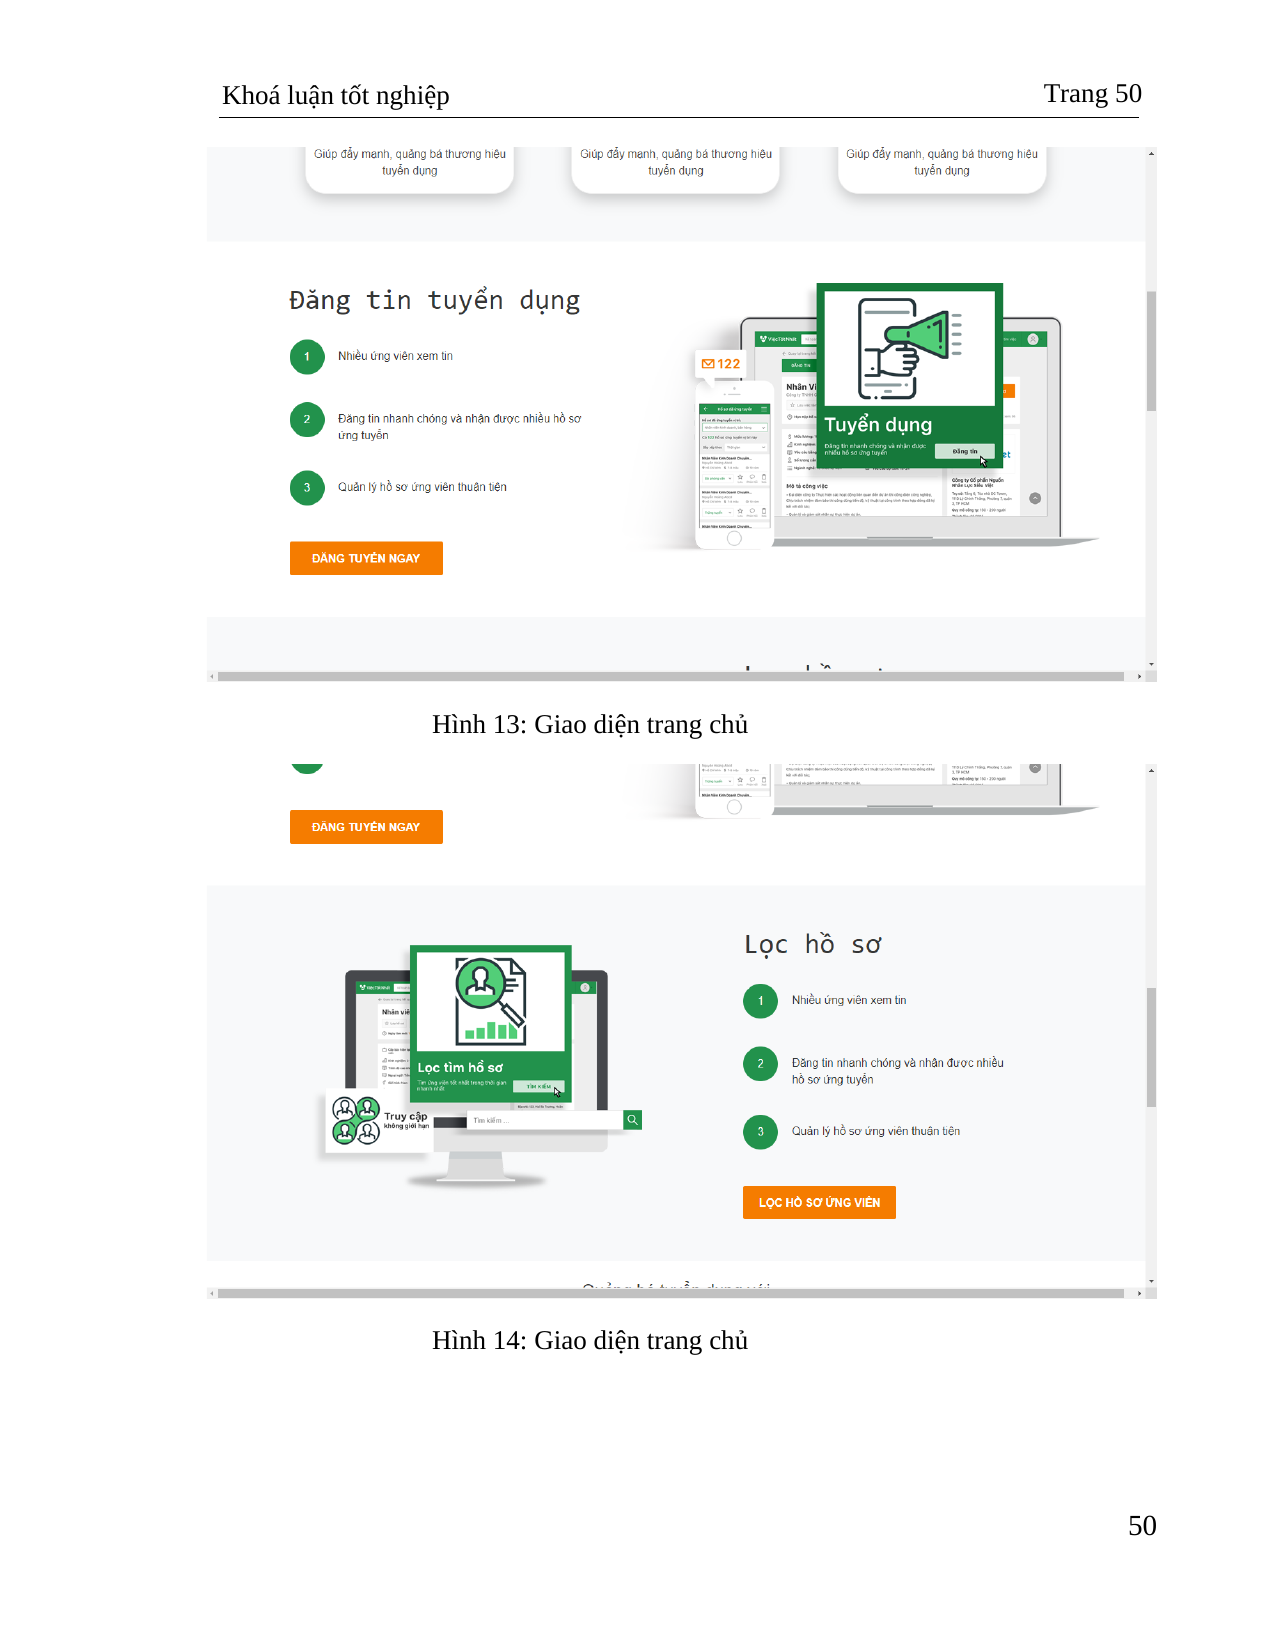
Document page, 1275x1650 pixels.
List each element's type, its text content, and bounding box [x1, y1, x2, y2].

text Hình 14: Giao diện trang chủ [357, 1324, 1157, 1355]
text Hình 13: Giao diện trang chủ [357, 708, 1157, 739]
picture [206, 764, 1157, 1299]
picture [206, 147, 1157, 682]
